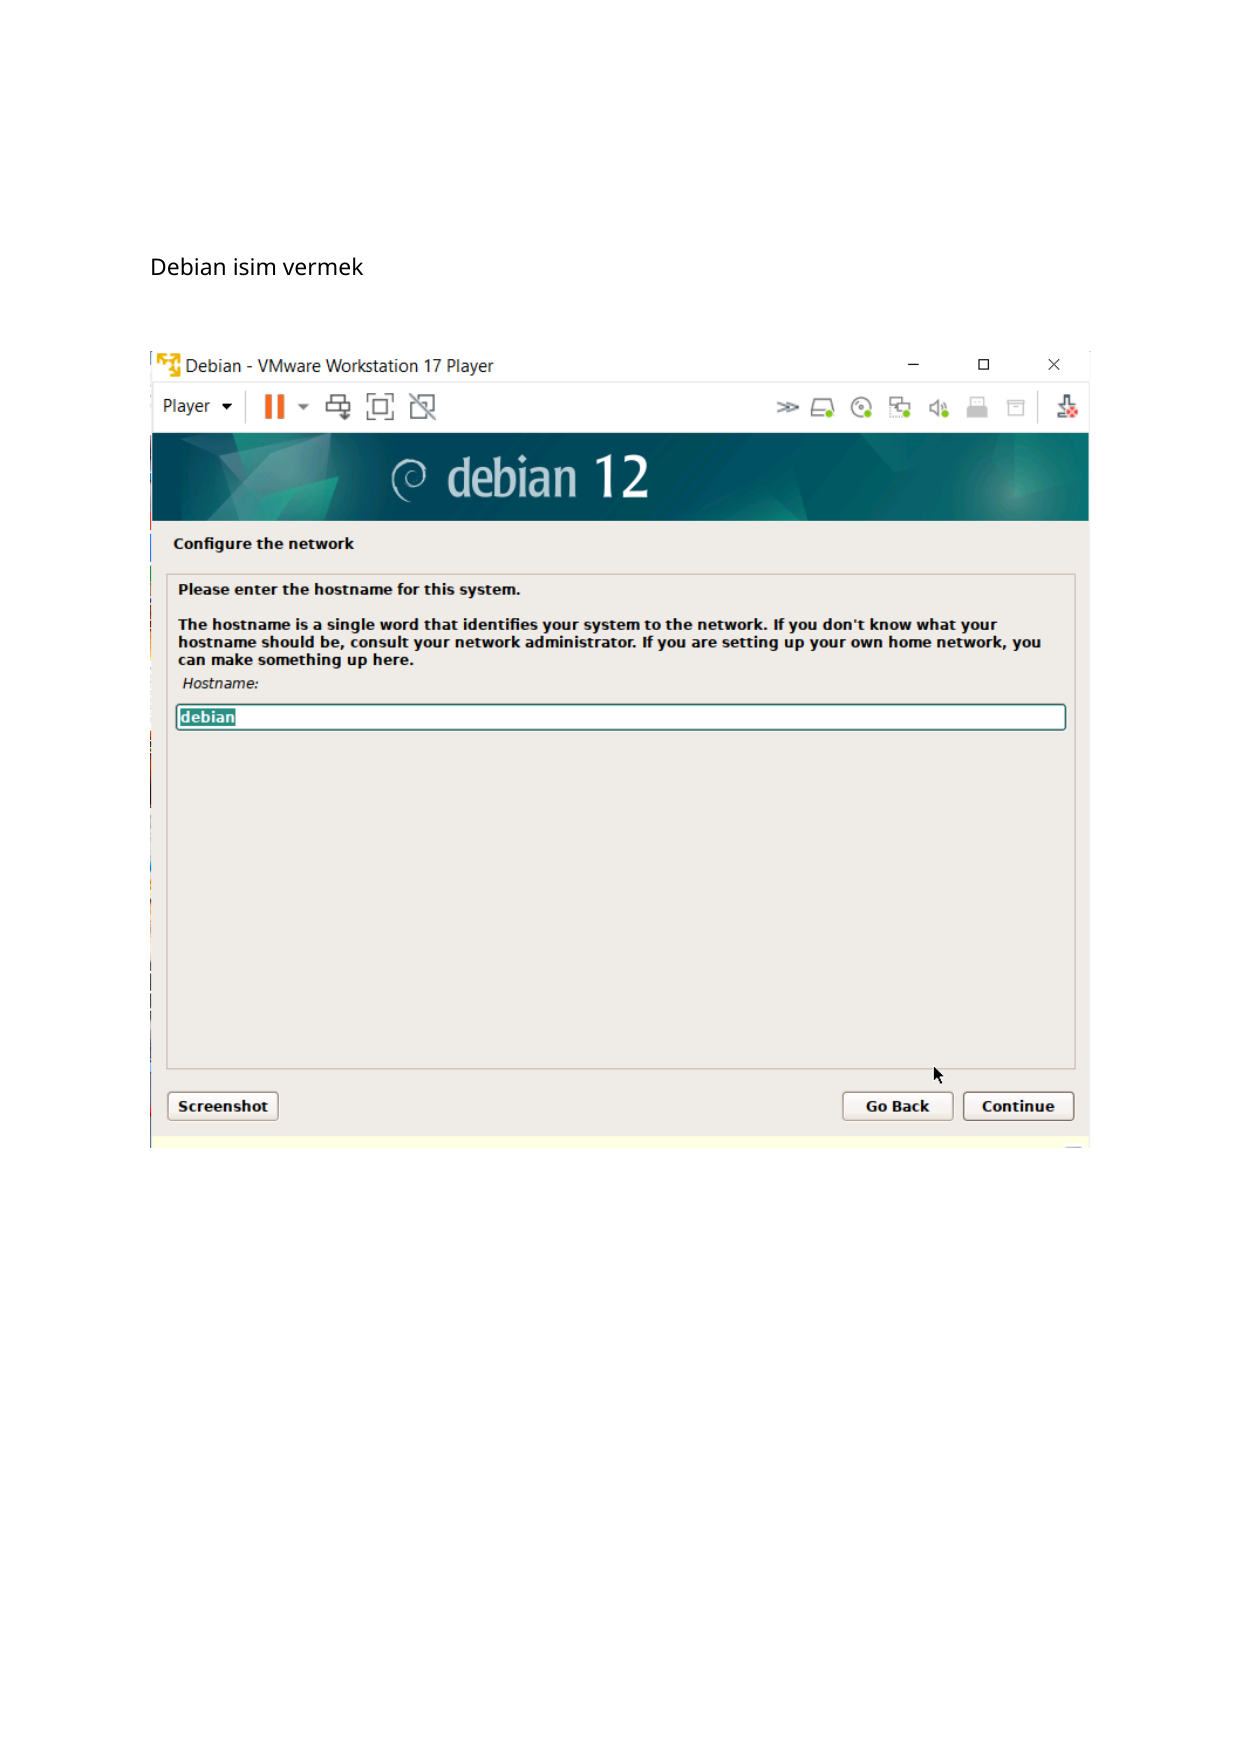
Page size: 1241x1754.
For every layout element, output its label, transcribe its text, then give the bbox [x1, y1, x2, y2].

text Debian isim vermek [150, 251, 1090, 282]
picture [150, 351, 1091, 1148]
